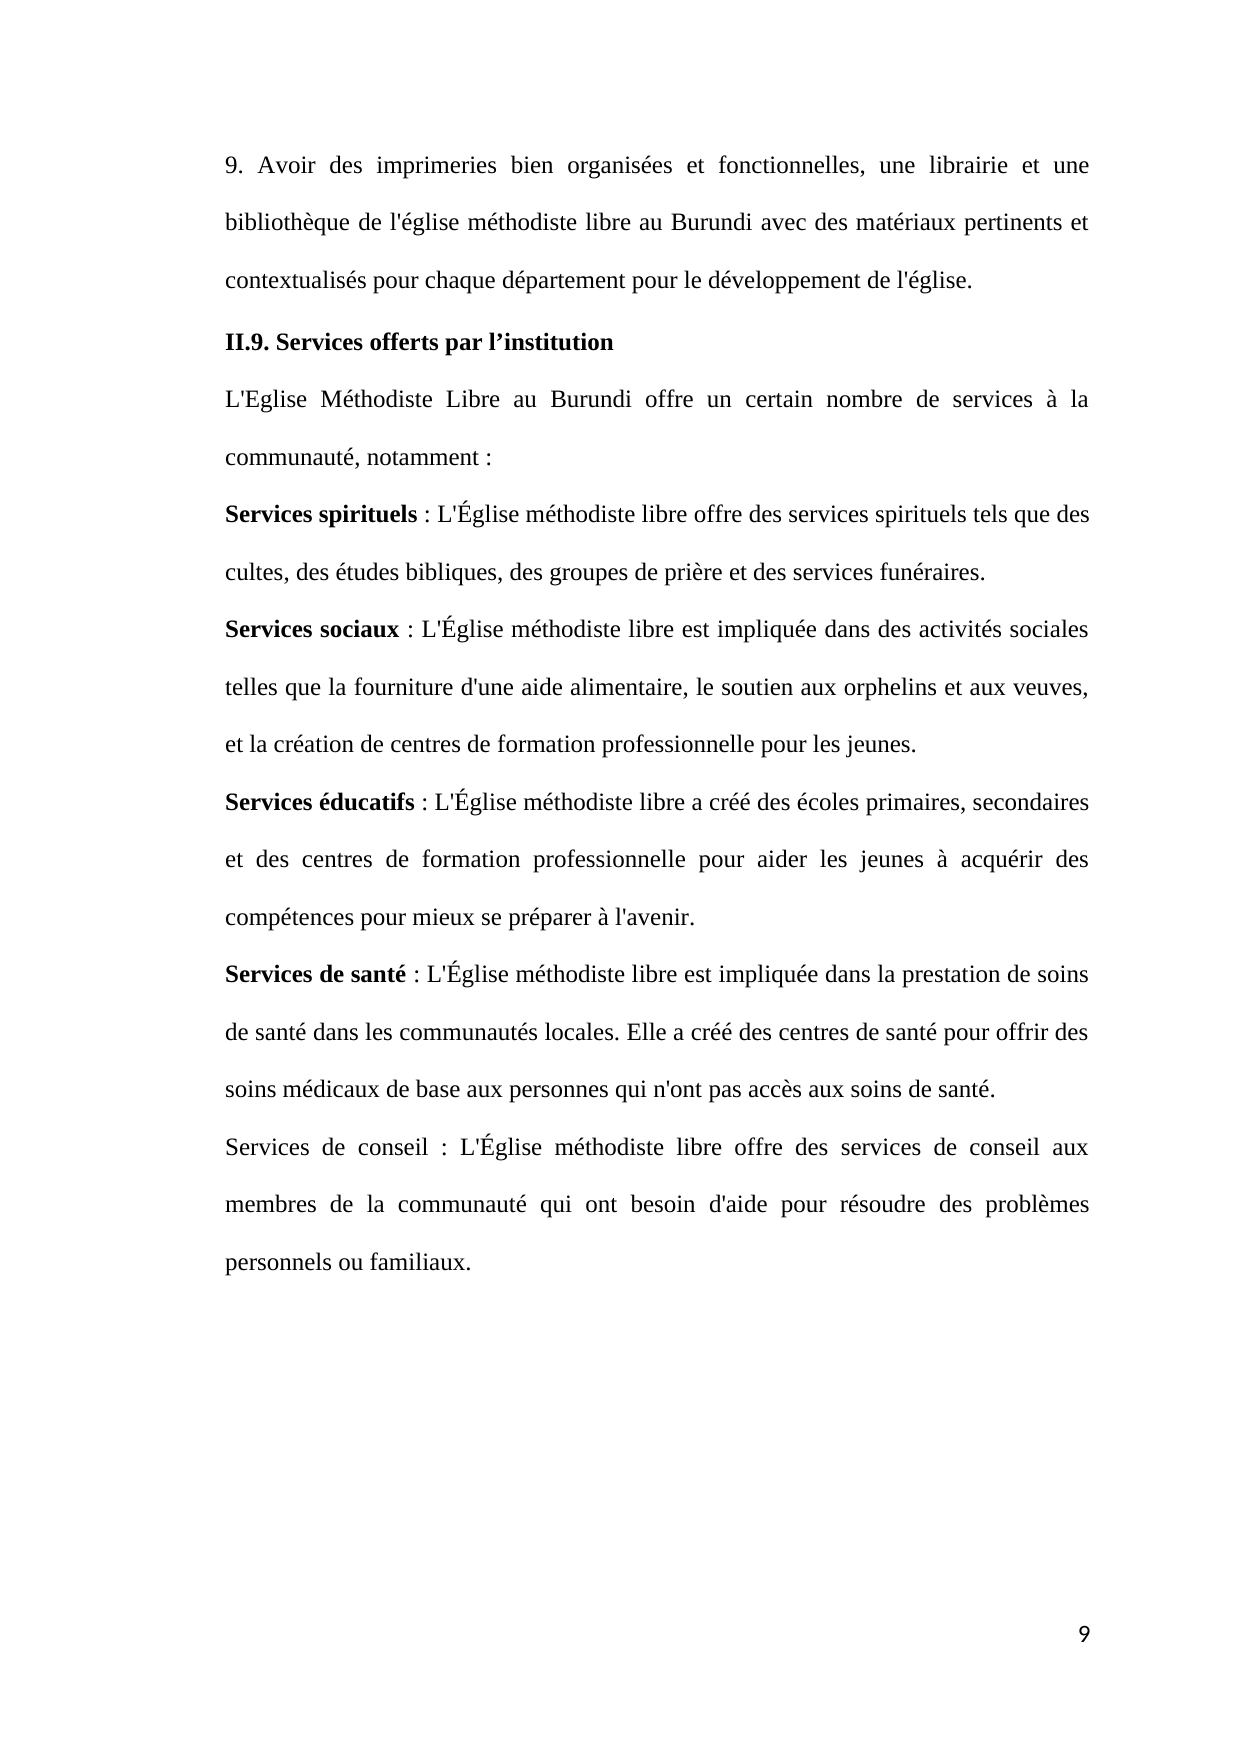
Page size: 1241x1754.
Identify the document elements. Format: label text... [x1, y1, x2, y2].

text Services éducatifs : L'Église méthodiste libre a créé des écoles primaires, secondaires et des centres de formation professionnelle pour aider les jeunes à acquérir des compétences pour mieux se préparer à l'avenir. [225, 787, 1090, 930]
text L'Eglise Méthodiste Libre au Burundi offre un certain nombre de services à la communauté, notamment : [225, 384, 1090, 470]
text Services de conseil : L'Église méthodiste libre offre des services de conseil aux membres de la communauté qui ont besoin d'aide pour résoudre des problèmes personnels ou familiaux. [225, 1132, 1090, 1275]
text 9. Avoir des imprimeries bien organisées et fonctionnelles, une librairie et une bibliothèque de l'église méthodiste libre au Burundi avec des matériaux pertinents et contextualisés pour chaque département pour le développement de l'église. [225, 150, 1090, 294]
text Services de santé : L'Église méthodiste libre est impliquée dans la prestation de soins de santé dans les communautés locales. Elle a créé des centres de santé pour offrir des soins médicaux de base aux personnes qui n'ont pas accès aux soins de santé. [225, 959, 1090, 1103]
text Services sociaux : L'Église méthodiste libre est impliquée dans des activités sociales telles que la fourniture d'une aide alimentaire, le soutien aux orphelins et aux veuves, et la création de centres de formation professionnelle pour les jeunes. [225, 614, 1090, 758]
subtitle II.9. Services offerts par l’institution [225, 327, 1090, 355]
text Services spirituels : L'Église méthodiste libre offre des services spirituels tels que des cultes, des études bibliques, des groupes de prière et des services funéraires. [225, 499, 1090, 585]
